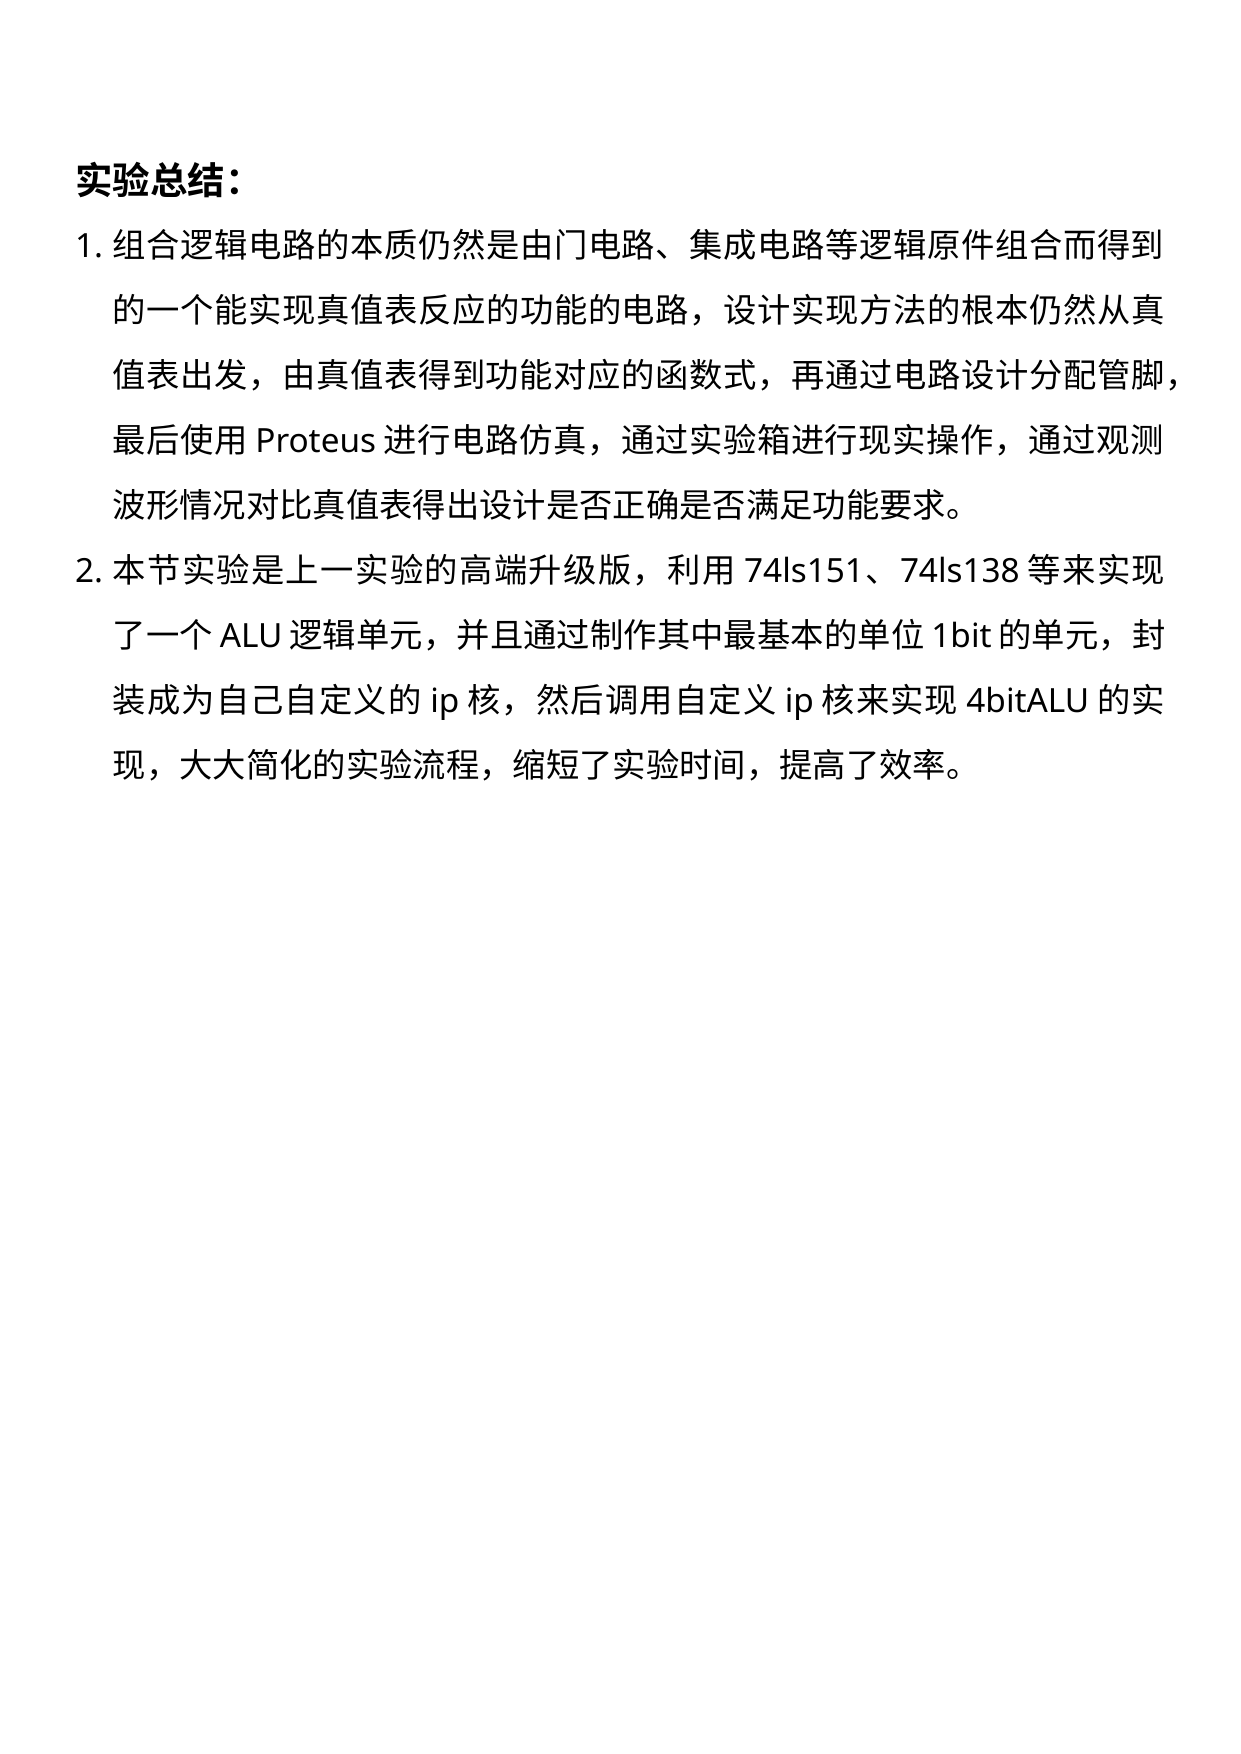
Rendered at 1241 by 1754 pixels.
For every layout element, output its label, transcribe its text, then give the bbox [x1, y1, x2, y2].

list 本节实验是上一实验的高端升级版，利用74ls151、74ls138等来实现了一个ALU逻辑单元，并且通过制作其中最基本的单位1bit的单元，封装成为自己自定义的ip核，然后调用自定义ip核来实现4bitALU的实现，大大简化的实验流程，缩短了实验时间，提高了效率。 [75, 536, 1165, 796]
text 实验总结： [75, 146, 1165, 211]
list 组合逻辑电路的本质仍然是由门电路、集成电路等逻辑原件组合而得到的一个能实现真值表反应的功能的电路，设计实现方法的根本仍然从真值表出发，由真值表得到功能对应的函数式，再通过电路设计分配管脚，最后使用Proteus进行电路仿真，通过实验箱进行现实操作，通过观测波形情况对比真值表得出设计是否正确是否满足功能要求。 [75, 211, 1165, 536]
